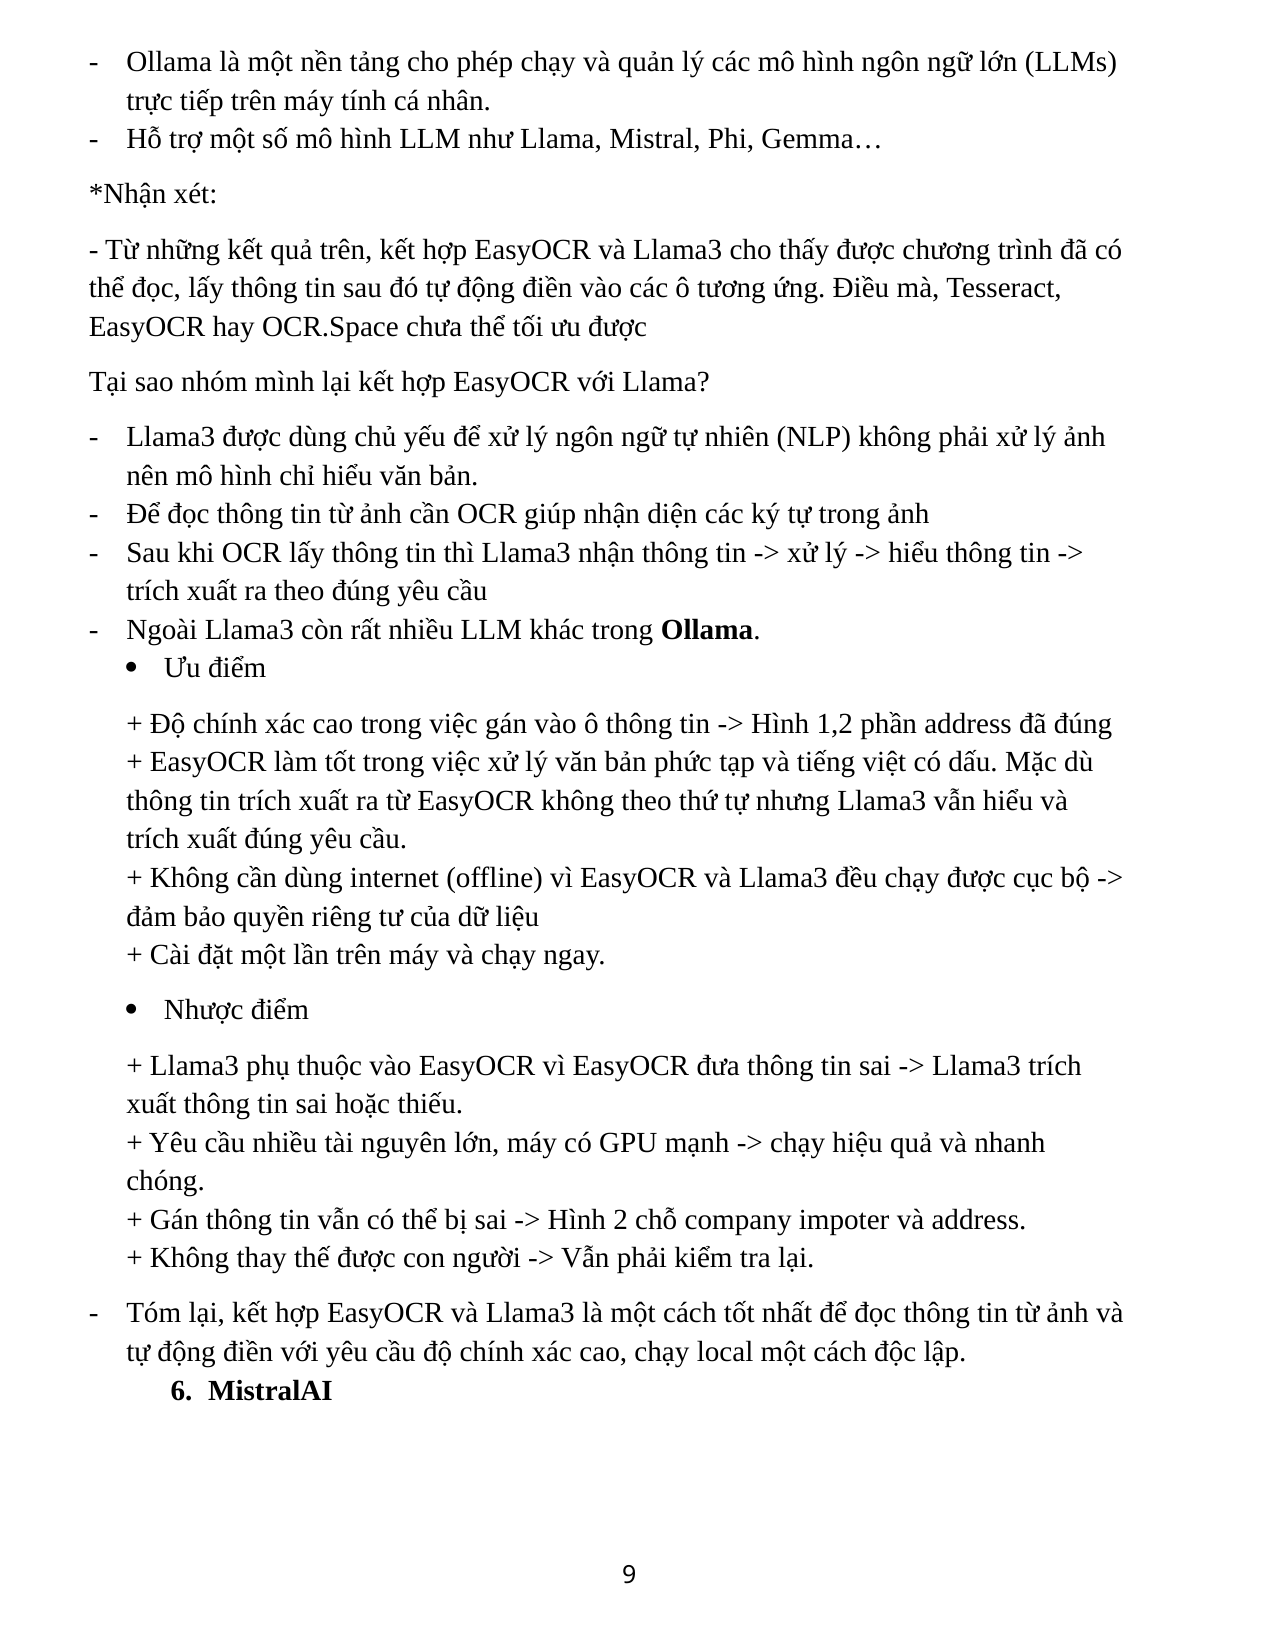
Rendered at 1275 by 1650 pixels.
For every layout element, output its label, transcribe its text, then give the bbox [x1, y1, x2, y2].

list Để đọc thông tin từ ảnh cần OCR giúp nhận diện các ký tự trong ảnh [88, 496, 1125, 530]
list MistralAI [170, 1373, 1125, 1406]
text + Llama3 phụ thuộc vào EasyOCR vì EasyOCR đưa thông tin sai -> Llama3 trích xuất thông tin sai hoặc thiếu. + Yêu cầu nhiều tài nguyên lớn, máy có GPU mạnh -> chạy hiệu quả và nhanh chóng. + Gán thông tin vẫn có thể bị sai -> Hình 2 chỗ company impoter và address. + Không thay thế được con người -> Vẫn phải kiểm tra lại. [126, 1048, 1125, 1274]
text Tại sao nhóm mình lại kết hợp EasyOCR với Llama? [88, 364, 1125, 398]
list Tóm lại, kết hợp EasyOCR và Llama3 là một cách tốt nhất để đọc thông tin từ ảnh và tự động điền với yêu cầu độ chính xác cao, chạy local một cách độc lập. [88, 1296, 1125, 1368]
list Ollama là một nền tảng cho phép chạy và quản lý các mô hình ngôn ngữ lớn (LLMs) trực tiếp trên máy tính cá nhân. [88, 44, 1125, 116]
text + Độ chính xác cao trong việc gán vào ô thông tin -> Hình 1,2 phần address đã đúng + EasyOCR làm tốt trong việc xử lý văn bản phức tạp và tiếng việt có dấu. Mặc dù thông tin trích xuất ra từ EasyOCR không theo thứ tự nhưng Llama3 vẫn hiểu và trích xuất đúng yêu cầu. + Không cần dùng internet (offline) vì EasyOCR và Llama3 đều chạy được cục bộ -> đảm bảo quyền riêng tư của dữ liệu + Cài đặt một lần trên máy và chạy ngay. [126, 706, 1125, 971]
list Sau khi OCR lấy thông tin thì Llama3 nhận thông tin -> xử lý -> hiểu thông tin -> trích xuất ra theo đúng yêu cầu [88, 535, 1125, 607]
list Ưu điểm [126, 651, 1125, 684]
text - Từ những kết quả trên, kết hợp EasyOCR và Llama3 cho thấy được chương trình đã có thể đọc, lấy thông tin sau đó tự động điền vào các ô tương ứng. Điều mà, Tesseract, EasyOCR hay OCR.Space chưa thể tối ưu được [88, 232, 1125, 342]
list Hỗ trợ một số mô hình LLM như Llama, Mistral, Phi, Gemma… [88, 121, 1125, 155]
list Nhược điểm [126, 992, 1125, 1026]
text *Nhận xét: [88, 177, 1125, 210]
list Ngoài Llama3 còn rất nhiều LLM khác trong Ollama. [88, 612, 1125, 646]
list Llama3 được dùng chủ yếu để xử lý ngôn ngữ tự nhiên (NLP) không phải xử lý ảnh nên mô hình chỉ hiểu văn bản. [88, 419, 1125, 491]
